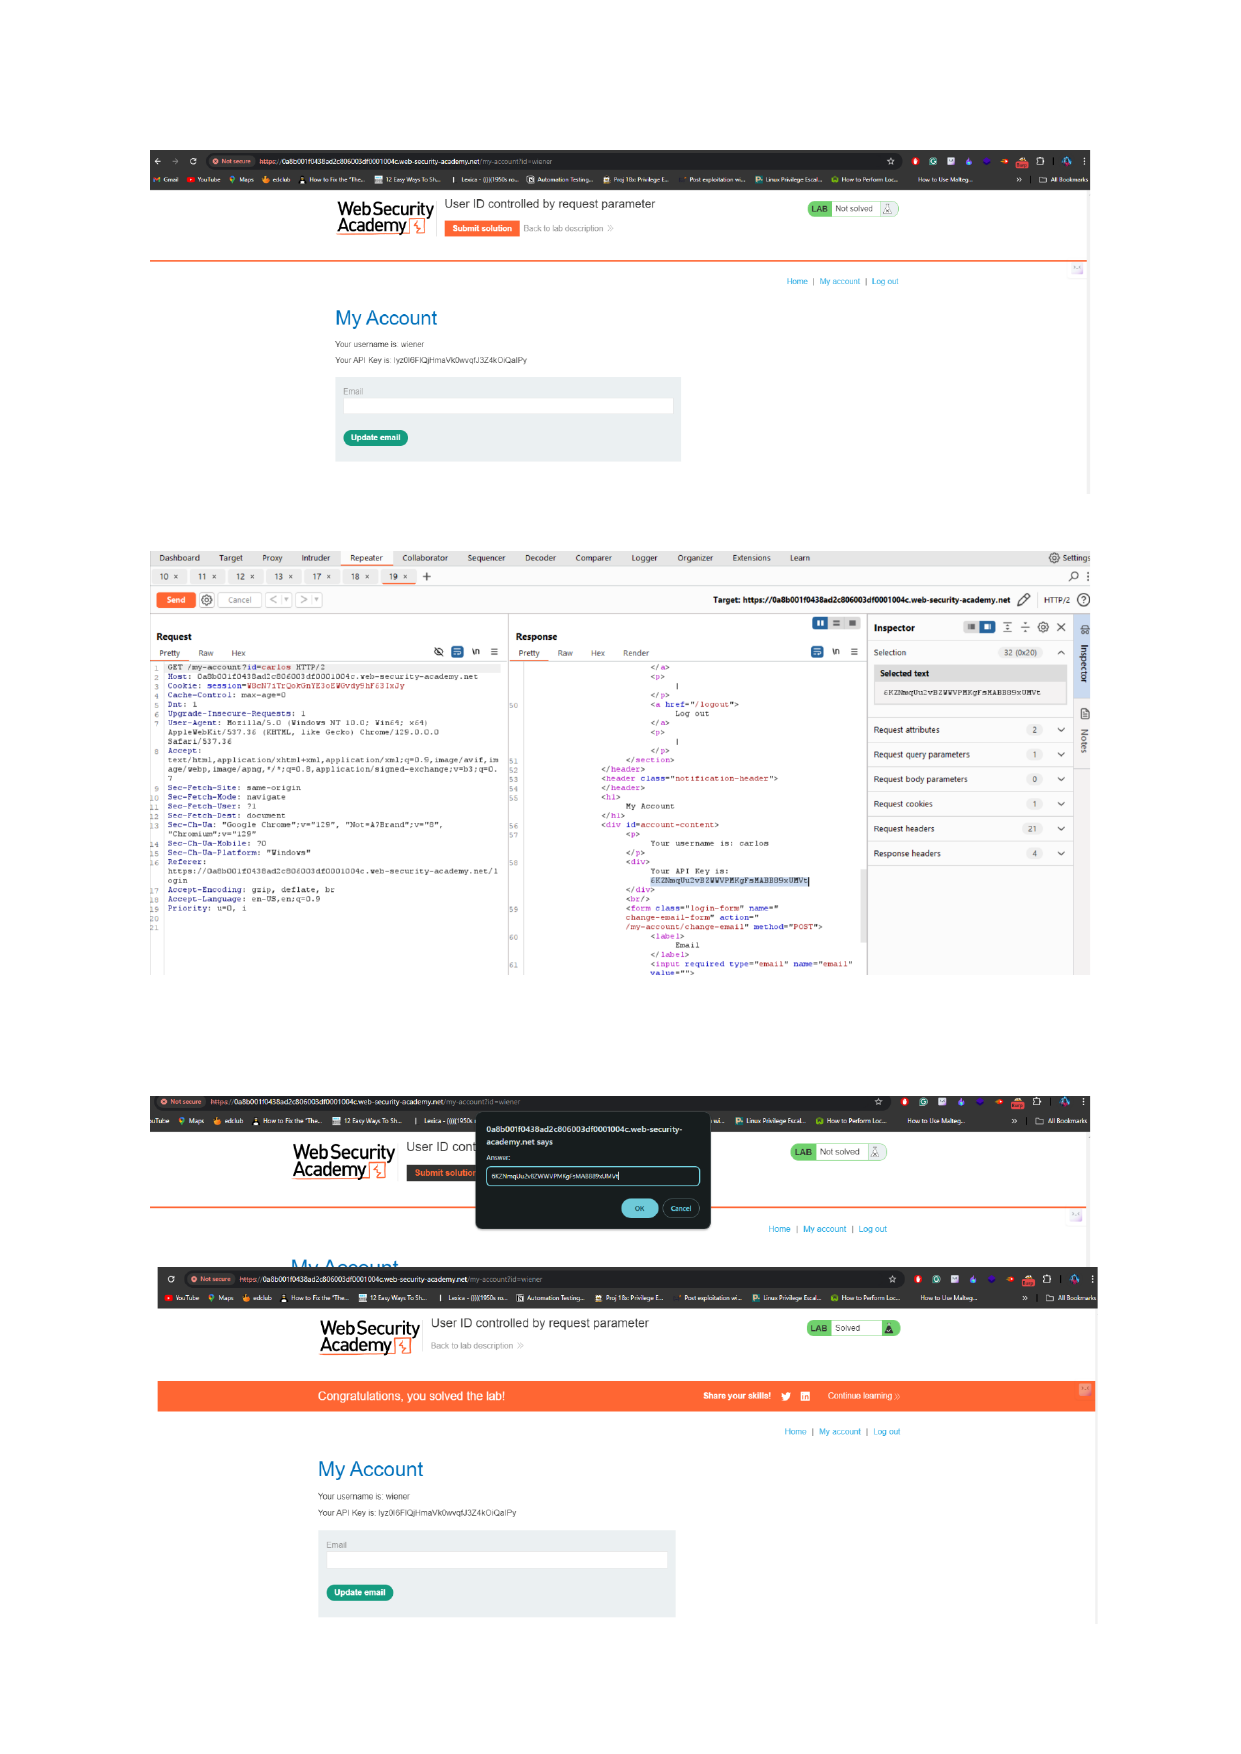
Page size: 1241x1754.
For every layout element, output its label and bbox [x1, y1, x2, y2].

picture [150, 1096, 1098, 1624]
picture [150, 150, 1091, 494]
picture [150, 551, 1091, 975]
